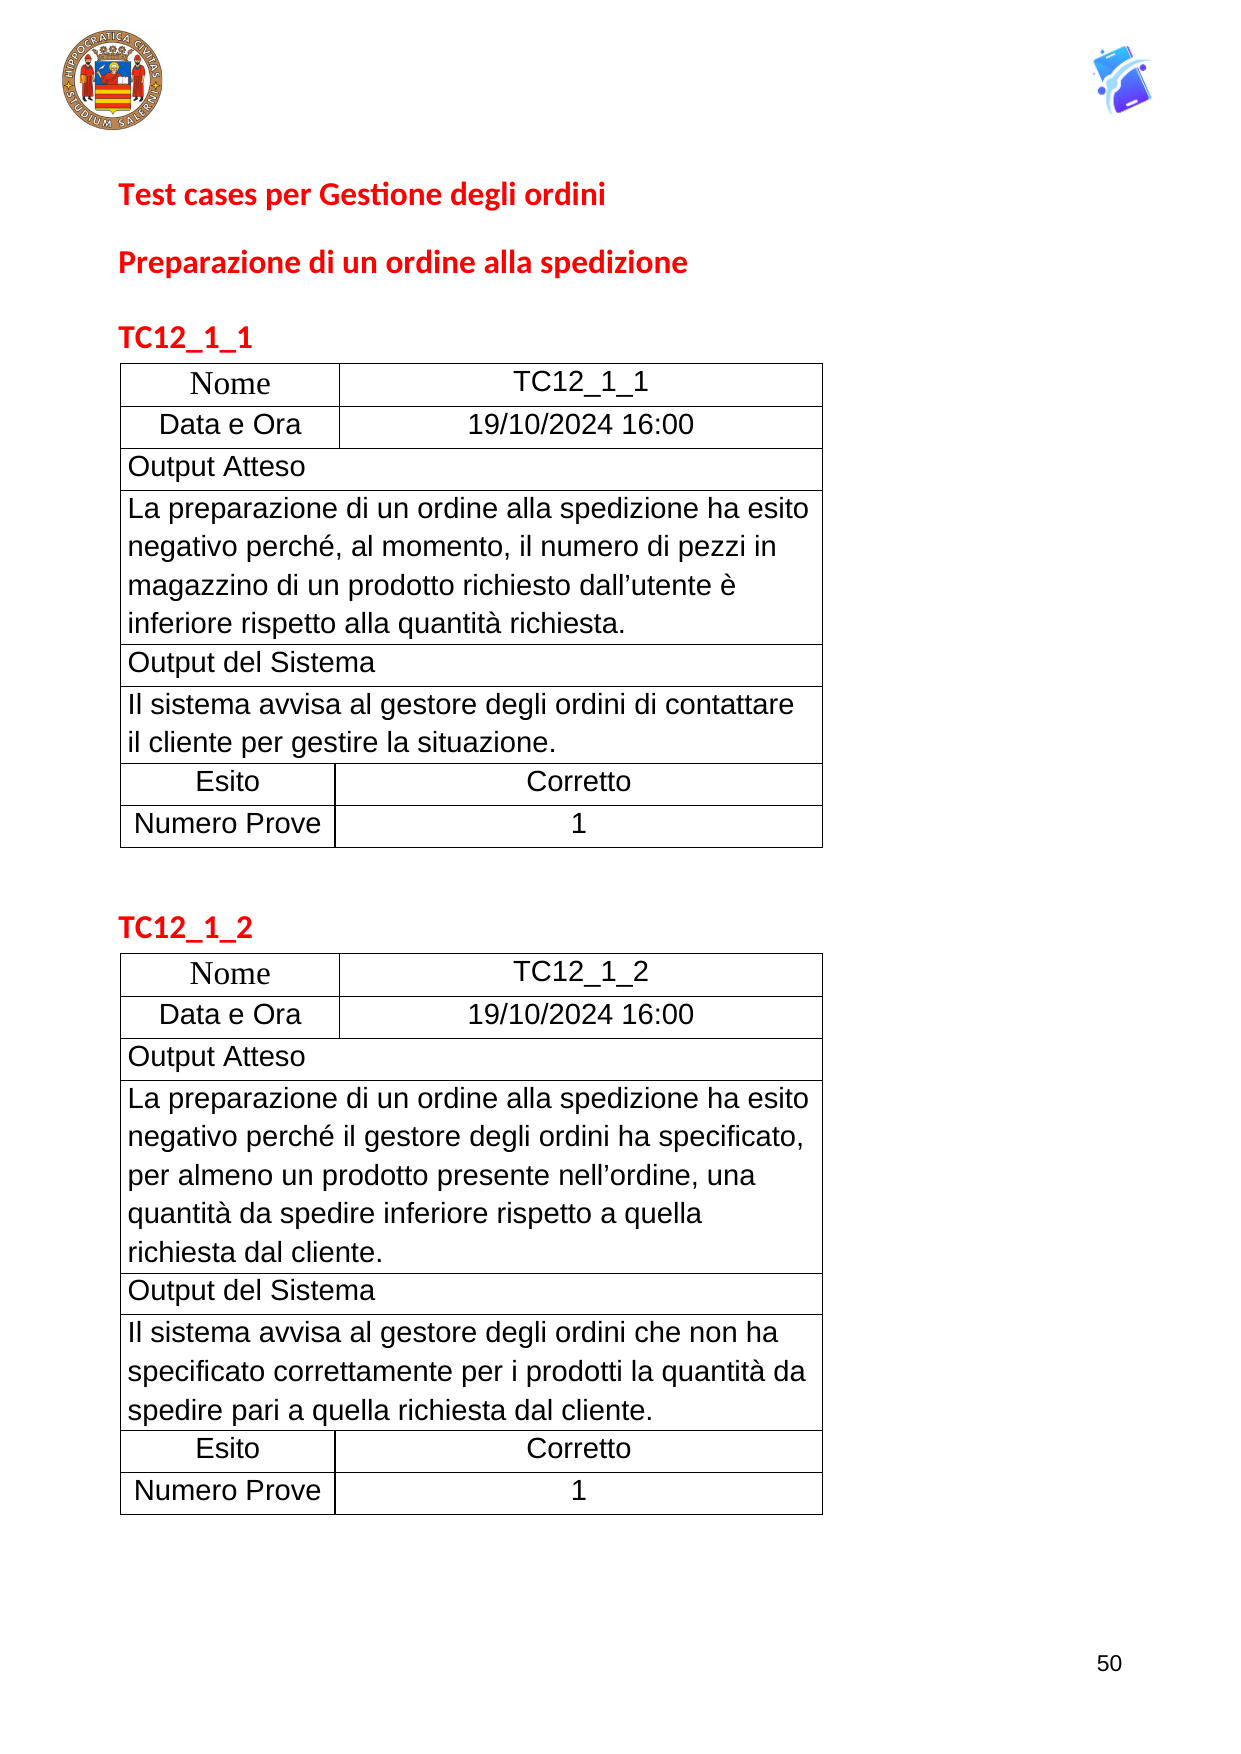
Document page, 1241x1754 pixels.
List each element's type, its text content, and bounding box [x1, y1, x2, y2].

table_cell Corretto [336, 764, 822, 805]
table_header Nome [121, 364, 339, 406]
table_cell Numero Prove [121, 806, 334, 847]
table_cell Output del Sistema [121, 645, 822, 686]
table_cell La preparazione di un ordine alla spedizione ha esito negativo perché, al momento, il numero di pezzi in magazzino di un prodotto richiesto dall’utente è inferiore rispetto alla quantità richiesta. [121, 491, 822, 644]
text TC12_1_1 [118, 316, 1122, 356]
table_cell Output Atteso [121, 1039, 822, 1080]
text TC12_1_2 [118, 906, 1122, 947]
table_cell 1 [336, 806, 822, 847]
table_header Nome [121, 954, 339, 996]
table_cell Esito [121, 764, 334, 805]
table_header TC12_1_1 [340, 364, 822, 406]
table_cell 19/10/2024 16:00 [340, 407, 822, 448]
picture [1066, 25, 1178, 147]
table_cell Output del Sistema [121, 1274, 822, 1314]
table_cell Output Atteso [121, 449, 822, 490]
table_cell 1 [336, 1473, 822, 1514]
picture [61, 29, 163, 131]
subtitle Preparazione di un ordine alla spedizione [118, 242, 1122, 282]
table_cell Numero Prove [121, 1473, 334, 1514]
table_cell Il sistema avvisa al gestore degli ordini che non ha specificato correttamente per i prodotti la quantità da spedire pari a quella richiesta dal cliente. [121, 1315, 822, 1430]
table_cell 19/10/2024 16:00 [340, 997, 822, 1038]
table_header TC12_1_2 [340, 954, 822, 996]
table_cell Esito [121, 1431, 334, 1472]
table_cell Corretto [336, 1431, 822, 1472]
table_cell Data e Ora [121, 997, 339, 1038]
subtitle Test cases per Gestione degli ordini [118, 173, 1122, 213]
table_cell La preparazione di un ordine alla spedizione ha esito negativo perché il gestore degli ordini ha specificato, per almeno un prodotto presente nell’ordine, una quantità da spedire inferiore rispetto a quella richiesta dal cliente. [121, 1081, 822, 1272]
table_cell Il sistema avvisa al gestore degli ordini di contattare il cliente per gestire la situazione. [121, 687, 822, 763]
table_cell Data e Ora [121, 407, 339, 448]
